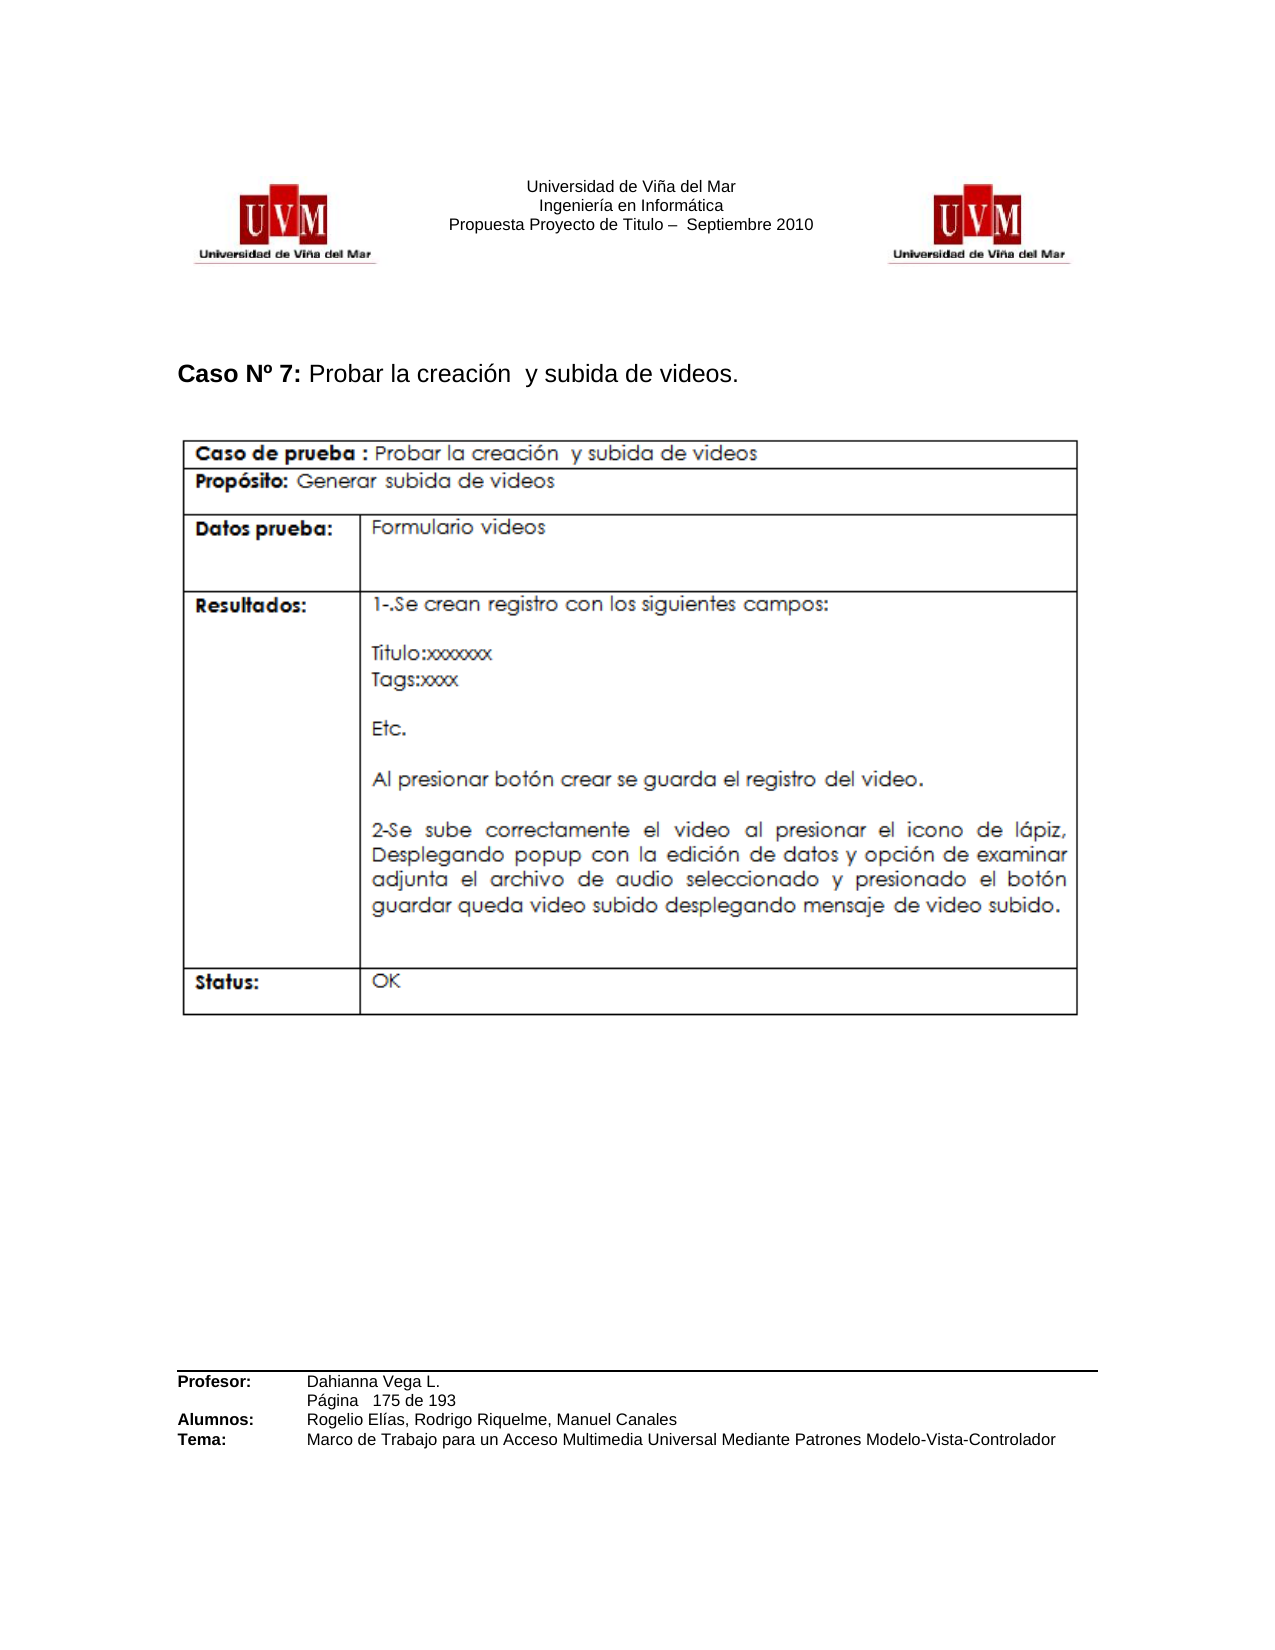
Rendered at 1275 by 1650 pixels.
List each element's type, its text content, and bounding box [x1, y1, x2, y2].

picture [871, 176, 1084, 267]
picture [177, 176, 390, 267]
text Caso Nº 7: Probar la creación y subida de videos. [177, 359, 1098, 388]
picture [177, 422, 1098, 1034]
